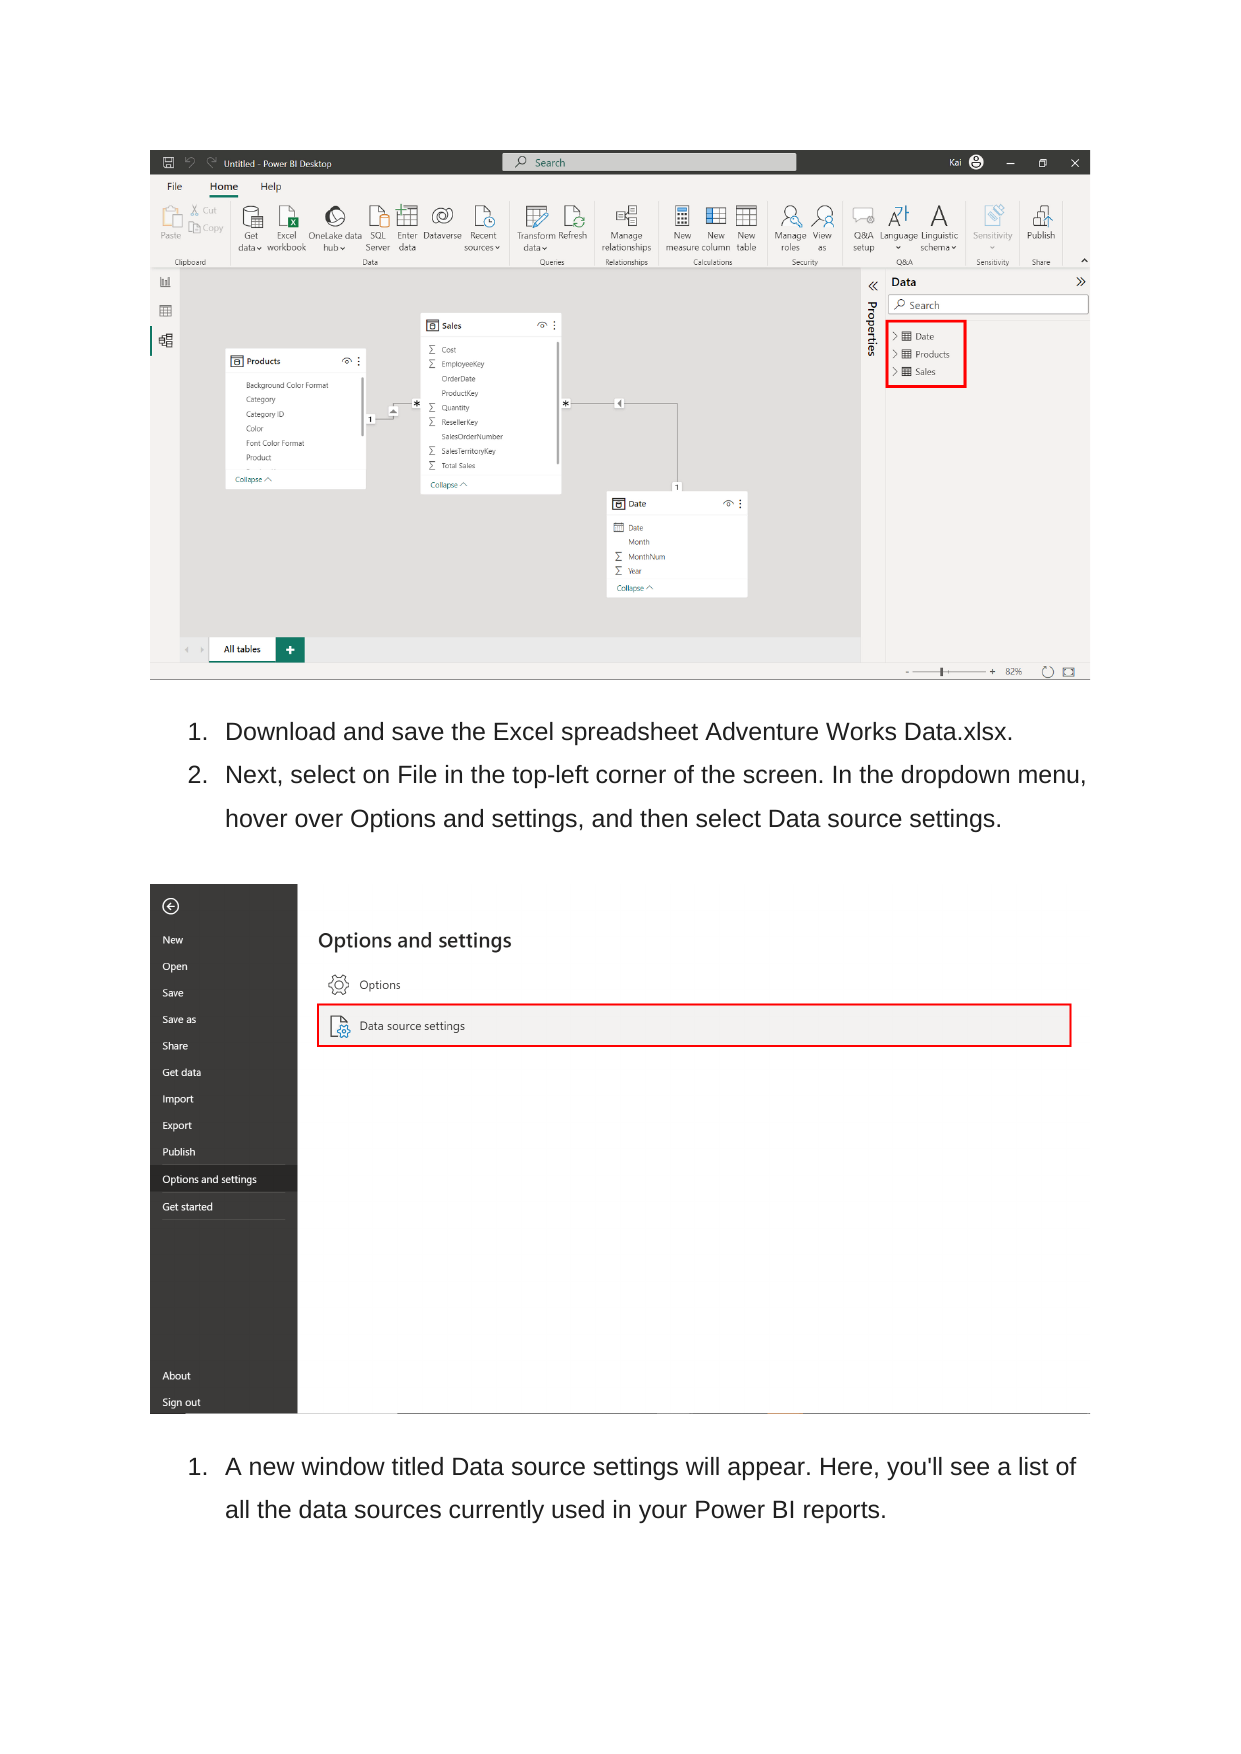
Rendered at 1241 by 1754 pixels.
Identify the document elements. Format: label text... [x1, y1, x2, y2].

picture [150, 150, 1091, 680]
picture [150, 884, 1091, 1414]
list A new window titled Data source settings will appear. Here, you'll see a list of all the data sources currently used in your Power BI reports. [187, 1451, 1090, 1523]
list Next, select on File in the top-left corner of the screen. In the dropdown menu, hover over Options and settings, and then select Data source settings. [187, 760, 1090, 832]
list Download and save the Excel spreadsheet Adventure Works Data.xlsx. [187, 717, 1090, 746]
